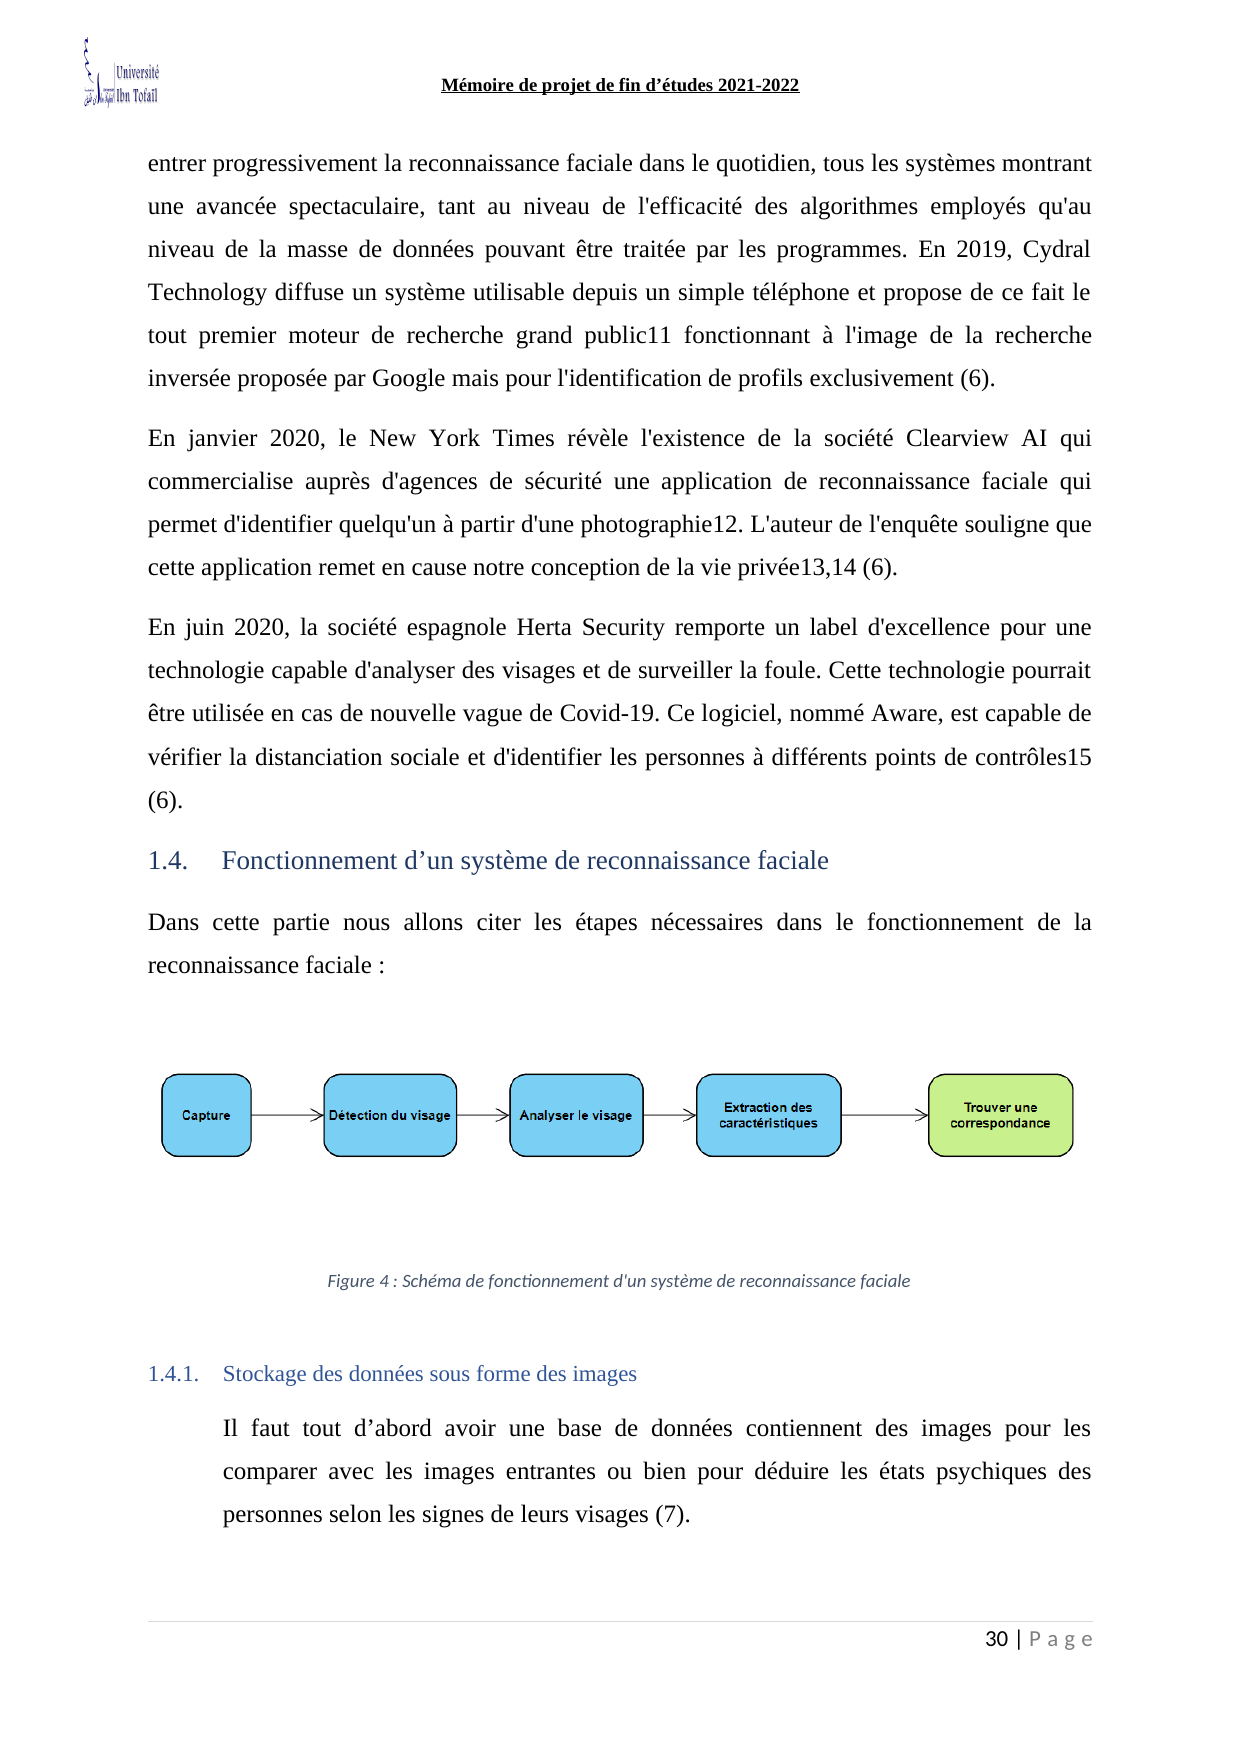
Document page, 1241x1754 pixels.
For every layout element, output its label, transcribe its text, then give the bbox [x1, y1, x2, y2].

text Figure 4 : Schéma de fonctionnement d'un système de reconnaissance faciale [148, 1270, 1093, 1293]
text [148, 148, 1093, 392]
subtitle Stockage des données sous forme des images [148, 1360, 1093, 1387]
picture [147, 1009, 1092, 1239]
text En janvier 2020, le New York Times révèle l'existence de la société Clearview AI qui commercialise auprès d'agences de sécurité une application de reconnaissance faciale qui permet d'identifier quelqu'un à partir d'une photographie12. L'auteur de l'enquête souligne que cette application remet en cause notre conception de la vie privée13,14 . [148, 423, 1093, 581]
subtitle Fonctionnement d’un système de reconnaissance faciale [148, 844, 1093, 876]
picture [83, 35, 165, 111]
text Dans cette partie nous allons citer les étapes nécessaires dans le fonctionnement de la reconnaissance faciale : [148, 907, 1093, 979]
text En juin 2020, la société espagnole Herta Security remporte un label d'excellence pour une technologie capable d'analyser des visages et de surveiller la foule. Cette technologie pourrait être utilisée en cas de nouvelle vague de Covid-19. Ce logiciel, nommé Aware, est capable de vérifier la distanciation sociale et d'identifier les personnes à différents points de contrôles15 . [148, 612, 1093, 813]
list Il faut tout d’abord avoir une base de données contiennent des images pour les comparer avec les images entrantes ou bien pour déduire les états psychiques des personnes selon les signes de leurs visages . [223, 1413, 1093, 1528]
